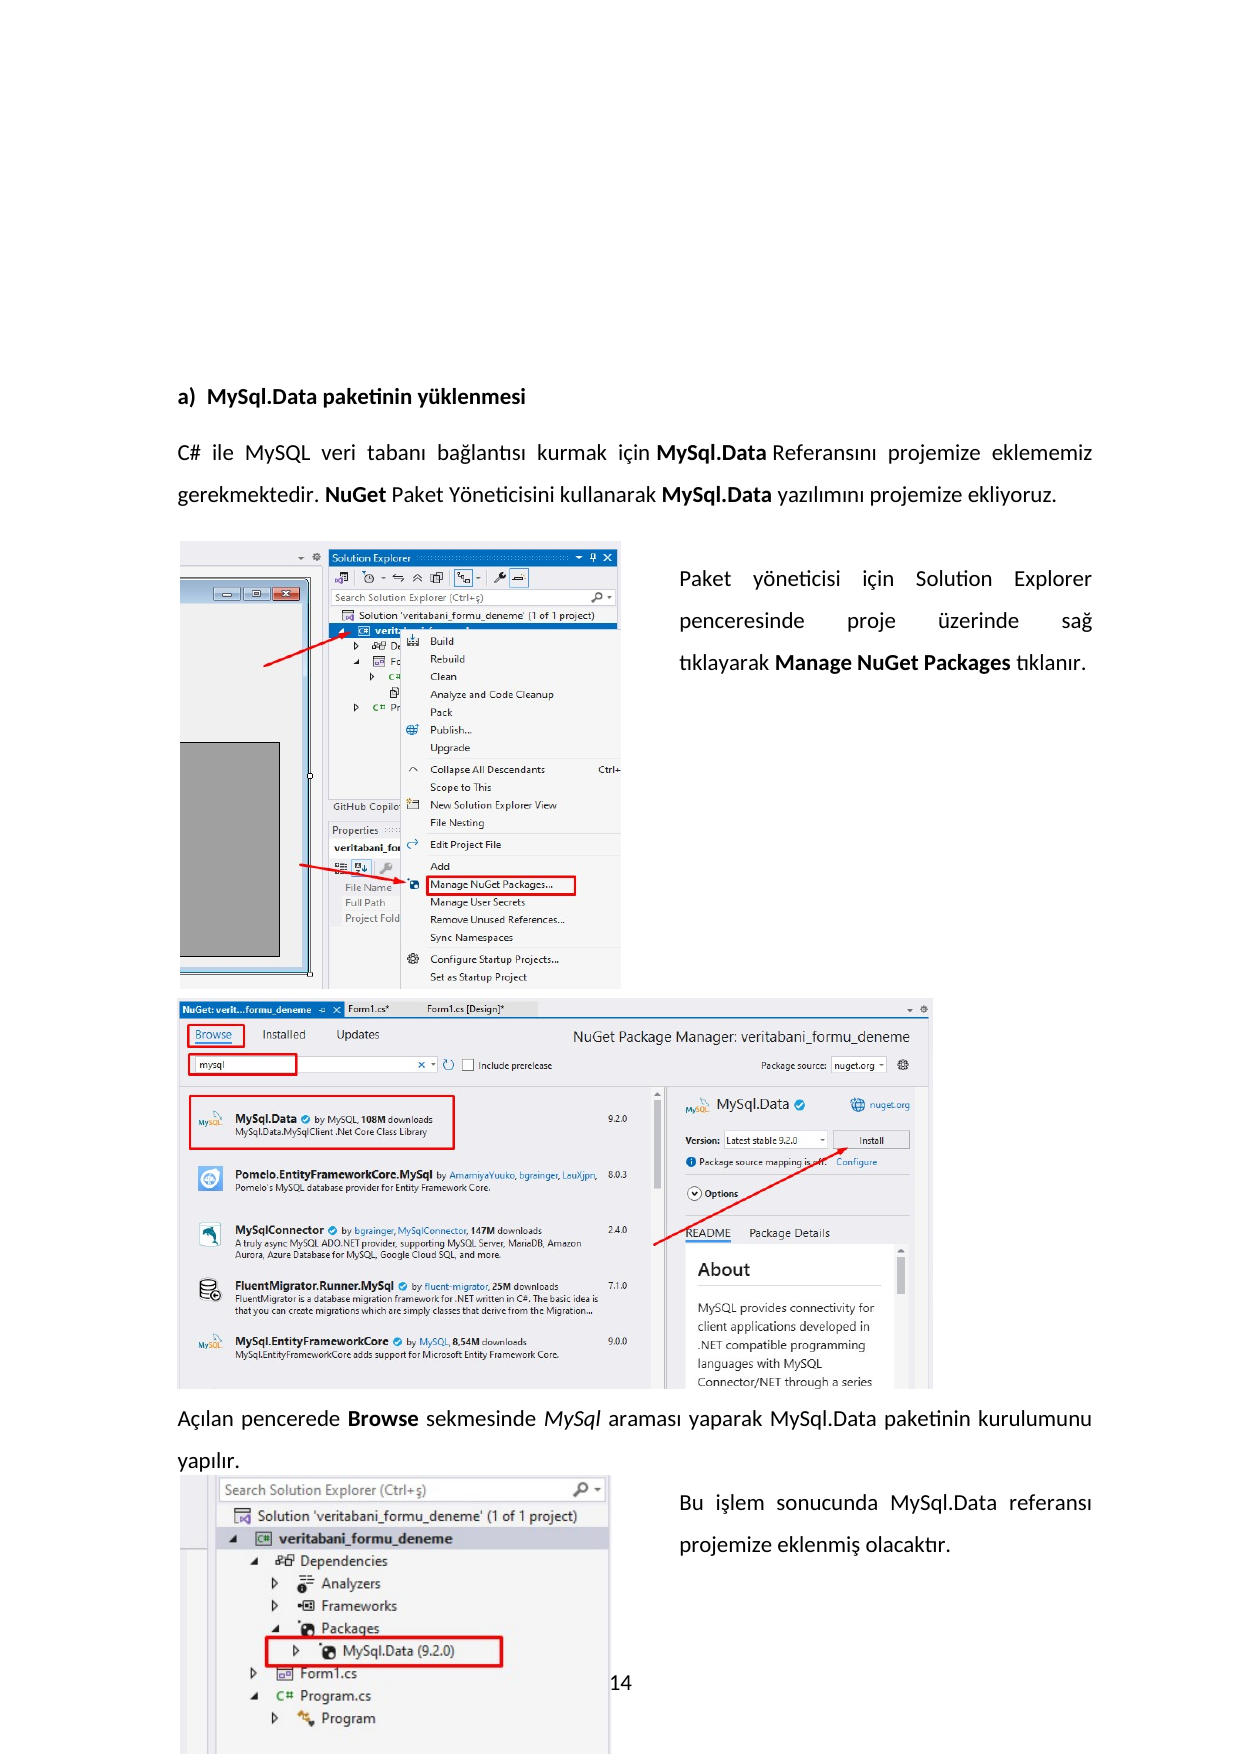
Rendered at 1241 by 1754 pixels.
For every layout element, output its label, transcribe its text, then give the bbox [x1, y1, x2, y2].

list Açılan pencerede Browse sekmesinde MySql araması yaparak MySql.Data paketinin kurulumunu yapılır. [177, 1404, 1093, 1474]
list C# ile MySQL veri tabanı bağlantısı kurmak için MySql.Data Referansını projemize eklememiz gerekmektedir. NuGet Paket Yöneticisini kullanarak MySql.Data yazılımını projemize ekliyoruz. [177, 438, 1093, 508]
list Bu işlem sonucunda MySql.Data referansı projemize eklenmiş olacaktır. [679, 1488, 1093, 1558]
list Paket yöneticisi için Solution Explorer penceresinde proje üzerinde sağ tıklayarak Manage NuGet Packages tıklanır. [679, 564, 1093, 676]
picture [176, 998, 933, 1389]
picture [180, 1475, 611, 1754]
list MySql.Data paketinin yüklenmesi [177, 382, 1093, 411]
picture [180, 541, 621, 989]
